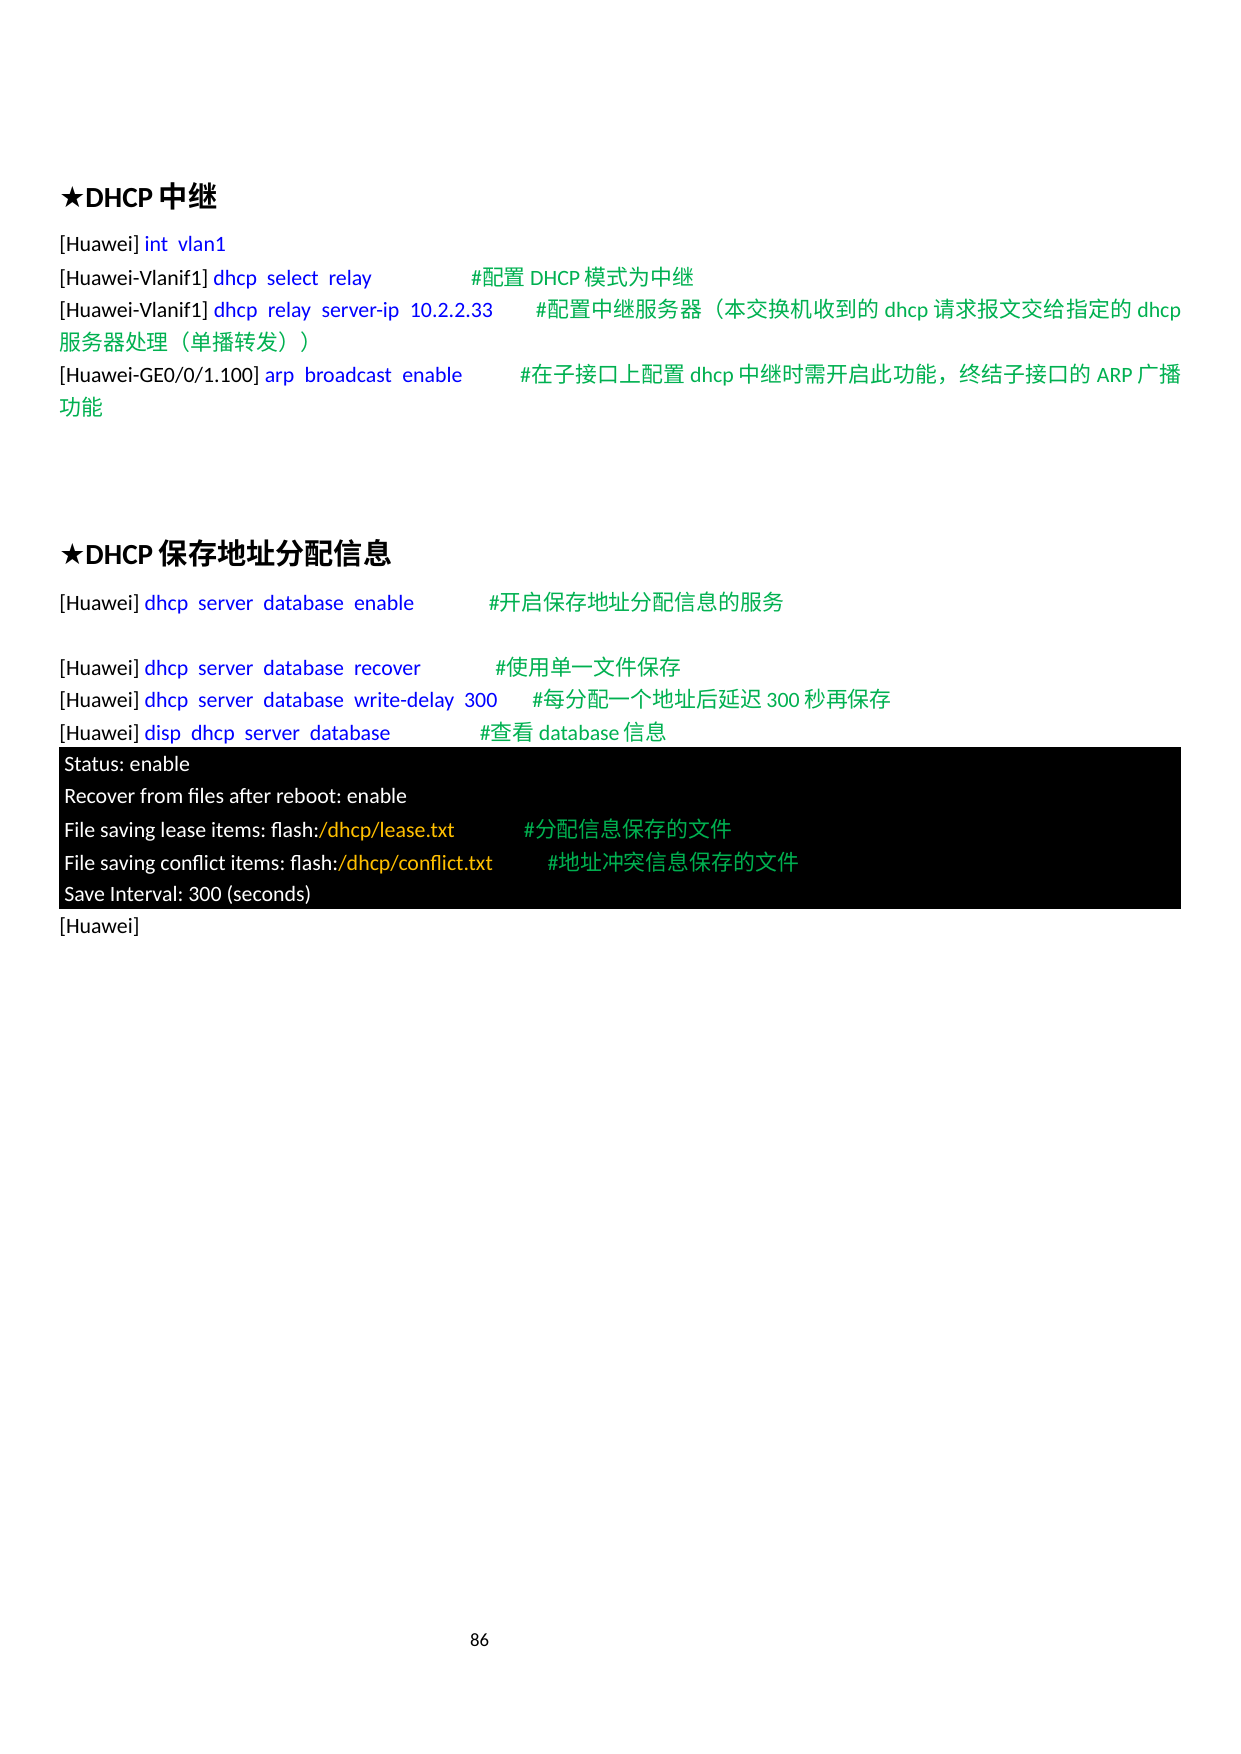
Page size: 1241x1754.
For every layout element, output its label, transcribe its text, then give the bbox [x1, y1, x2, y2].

text [Huawei] dhcp server database recover #使用单一文件保存 [59, 649, 1181, 682]
text Save Interval: 300 (seconds) [59, 877, 1181, 909]
text [Huawei-Vlanif1] dhcp relay server-ip 10.2.2.33 #配置中继服务器（本交换机收到的dhcp请求报文交给指定的dhcp服务器处理（单播转发）） [59, 292, 1181, 357]
text [Huawei] disp dhcp server database #查看database信息 [59, 714, 1181, 747]
text ★DHCP保存地址分配信息 [59, 519, 1181, 584]
text [Huawei] [59, 909, 1181, 942]
text File saving lease items: flash:/dhcp/lease.txt #分配信息保存的文件 [59, 812, 1181, 844]
text [Huawei-GE0/0/1.100] arp broadcast enable #在子接口上配置dhcp中继时需开启此功能，终结子接口的ARP广播功能 [59, 357, 1181, 422]
text [Huawei] int vlan1 [59, 227, 1181, 259]
text ★DHCP中继 [59, 162, 1181, 227]
text [Huawei] dhcp server database write-delay 300 #每分配一个地址后延迟300秒再保存 [59, 682, 1181, 714]
text Status: enable [59, 747, 1181, 779]
text [Huawei] dhcp server database enable #开启保存地址分配信息的服务 [59, 584, 1181, 617]
text Recover from files after reboot: enable [59, 779, 1181, 812]
text File saving conflict items: flash:/dhcp/conflict.txt #地址冲突信息保存的文件 [59, 844, 1181, 877]
text [Huawei-Vlanif1] dhcp select relay #配置DHCP模式为中继 [59, 259, 1181, 292]
